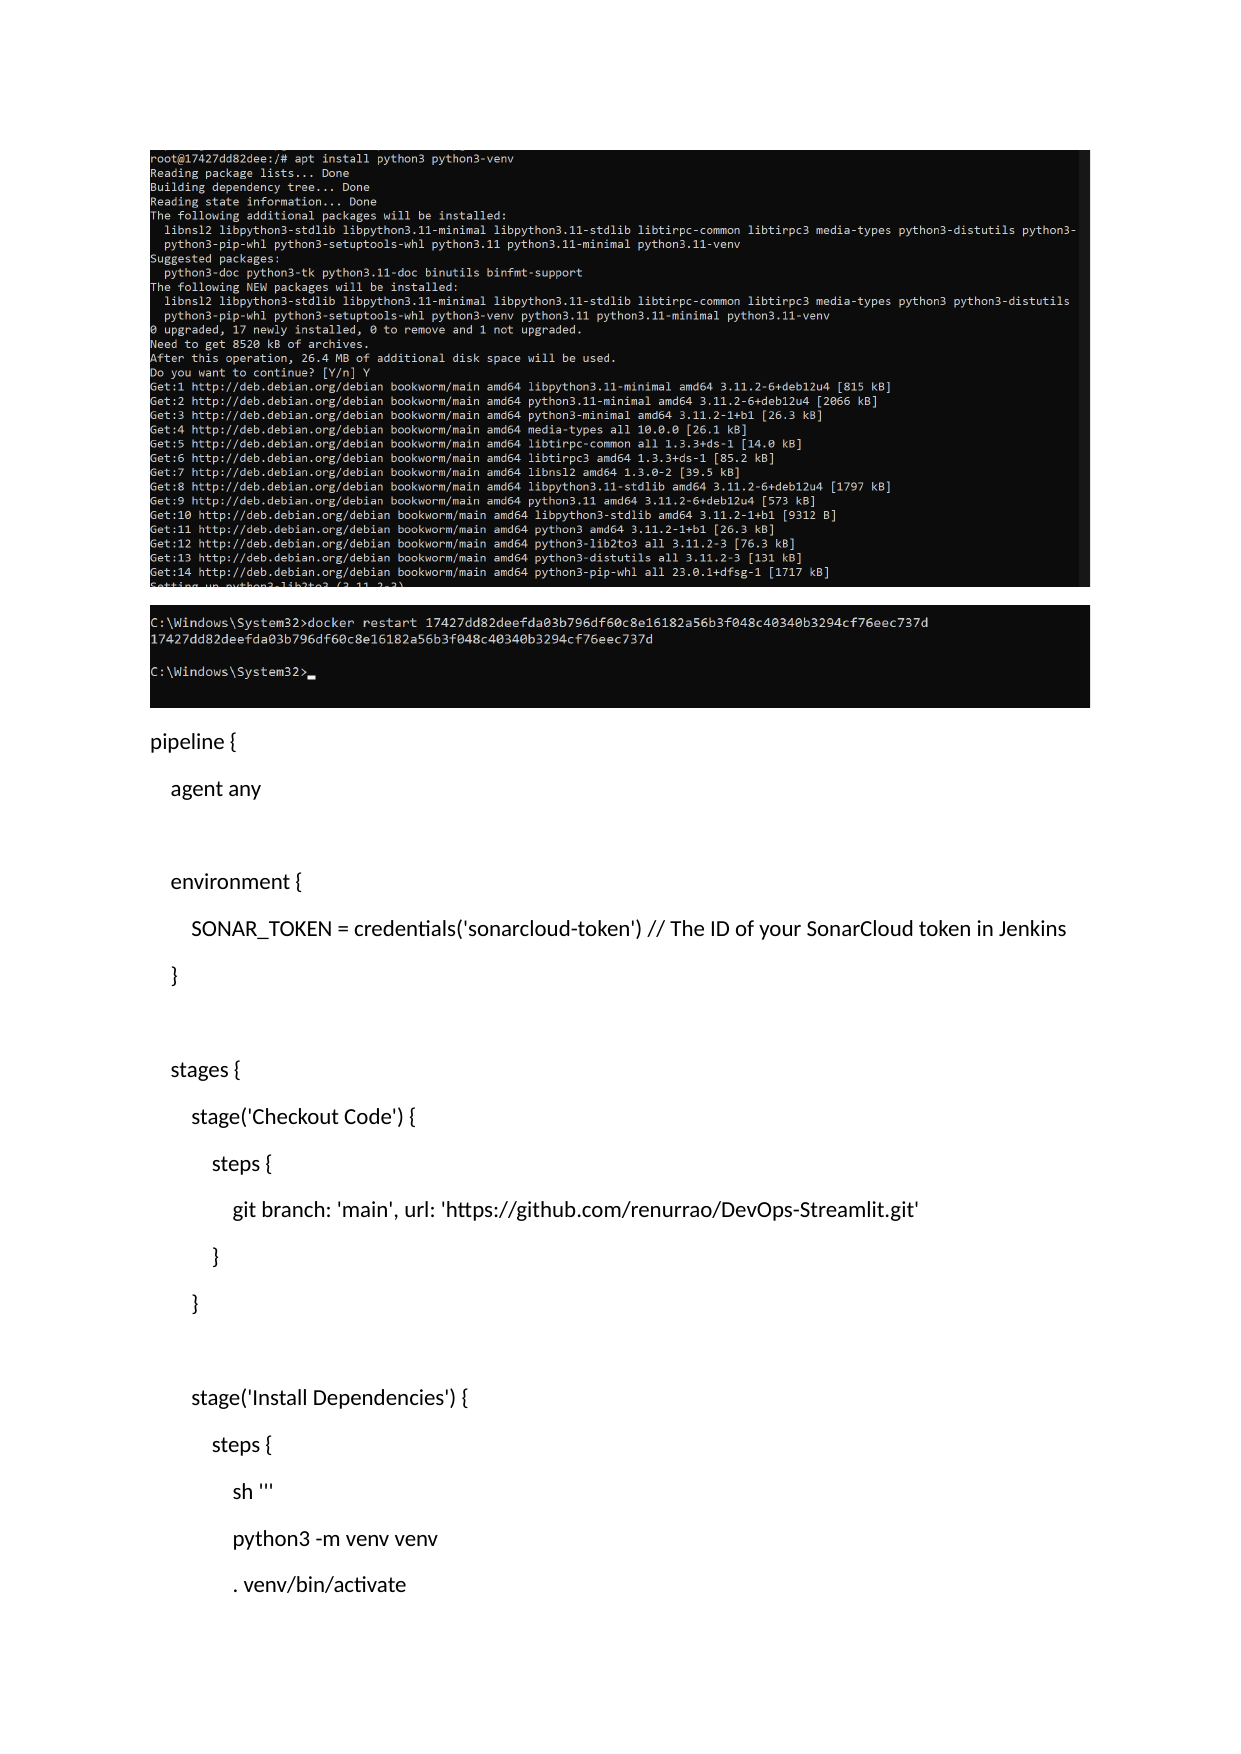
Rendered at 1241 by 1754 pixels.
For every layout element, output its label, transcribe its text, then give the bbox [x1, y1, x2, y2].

text sh ''' [150, 1477, 1090, 1505]
text agent any [150, 774, 1090, 802]
text stage('Install Dependencies') { [150, 1383, 1090, 1411]
picture [150, 605, 1091, 708]
text SONAR_TOKEN = credentials('sonarcloud-token') // The ID of your SonarCloud token in Jenkins [150, 914, 1090, 942]
text } [150, 1289, 1090, 1317]
text python3 -m venv venv [150, 1524, 1090, 1552]
text stage('Checkout Code') { [150, 1102, 1090, 1130]
text stages { [150, 1055, 1090, 1083]
text git branch: 'main', url: 'https://github.com/renurrao/DevOps-Streamlit.git' [150, 1196, 1090, 1224]
text } [150, 1242, 1090, 1271]
text pipeline { [150, 727, 1090, 755]
text environment { [150, 867, 1090, 896]
text steps { [150, 1149, 1090, 1177]
picture [150, 150, 1091, 587]
text steps { [150, 1430, 1090, 1458]
text . venv/bin/activate [150, 1571, 1090, 1599]
text } [150, 961, 1090, 989]
